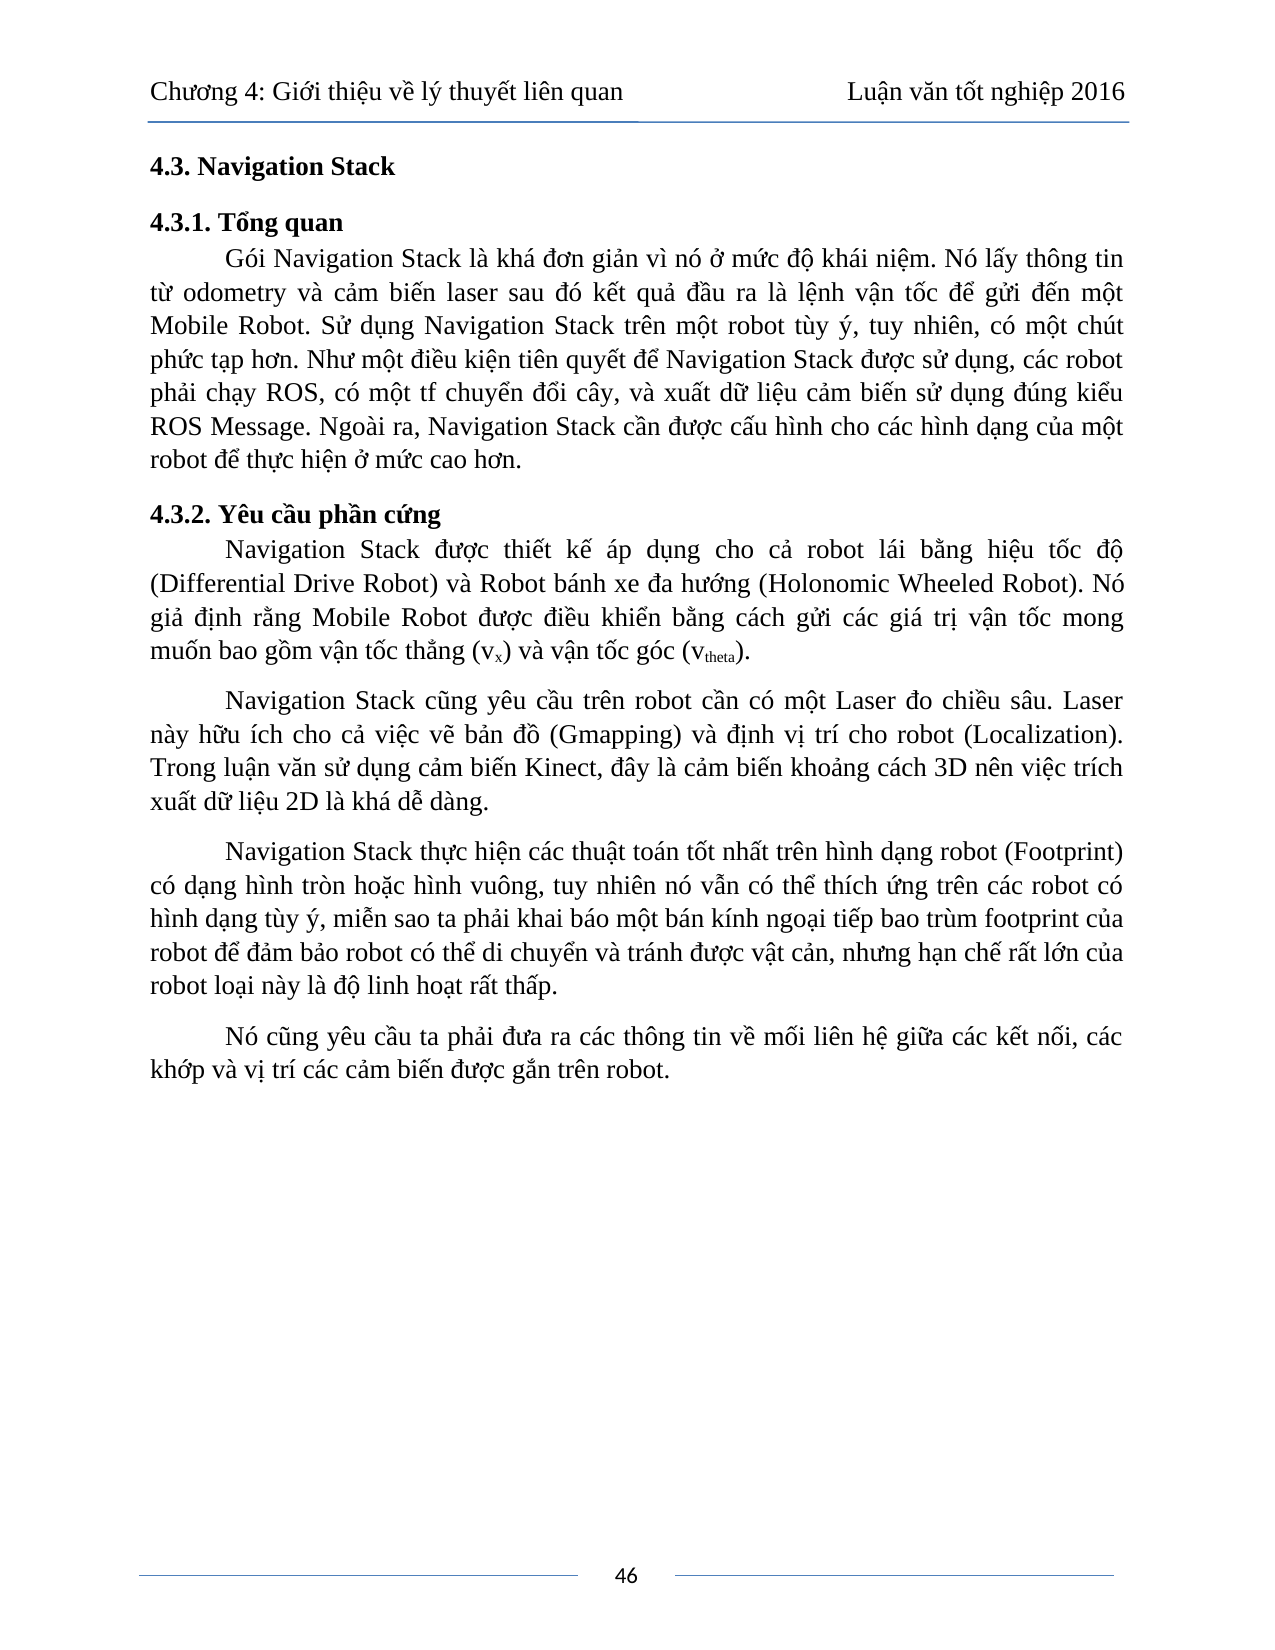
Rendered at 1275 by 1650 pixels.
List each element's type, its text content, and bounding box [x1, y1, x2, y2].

text Navigation Stack thực hiện các thuật toán tốt nhất trên hình dạng robot (Footprint) có dạng hình tròn hoặc hình vuông, tuy nhiên nó vẫn có thể thích ứng trên các robot có hình dạng tùy ý, miễn sao ta phải khai báo một bán kính ngoại tiếp bao trùm footprint của robot để đảm bảo robot có thể di chuyển và tránh được vật cản, nhưng hạn chế rất lớn của robot loại này là độ linh hoạt rất thấp. [150, 967, 1125, 1001]
subtitle 4.3.2. Yêu cầu phần cứng [150, 498, 1125, 529]
list Gói Navigation Stack là khá đơn giản vì nó ở mức độ khái niệm. Nó lấy thông tin từ odometry và cảm biến laser sau đó kết quả đầu ra là lệnh vận tốc để gửi đến một Mobile Robot. Sử dụng Navigation Stack trên một robot tùy ý, tuy nhiên, có một chút phức tạp hơn. Như một điều kiện tiên quyết để Navigation Stack được sử dụng, các robot phải chạy ROS, có một tf chuyển đổi cây, và xuất dữ liệu cảm biến sử dụng đúng kiểu ROS Message. Ngoài ra, Navigation Stack cần được cấu hình cho các hình dạng của một robot để thực hiện ở mức cao hơn. [150, 242, 1125, 475]
subtitle 4.3. Navigation Stack [150, 150, 1125, 181]
text Navigation Stack cũng yêu cầu trên robot cần có một Laser đo chiều sâu. Laser này hữu ích cho cả việc vẽ bản đồ (Gmapping) và định vị trí cho robot (Localization). Trong luận văn sử dụng cảm biến Kinect, đây là cảm biến khoảng cách 3D nên việc trích xuất dữ liệu 2D là khá dễ dàng. [150, 783, 1125, 816]
text Navigation Stack được thiết kế áp dụng cho cả robot lái bằng hiệu tốc độ (Differential Drive Robot) và Robot bánh xe đa hướng (Holonomic Wheeled Robot). Nó giả định rằng Mobile Robot được điều khiển bằng cách gửi các giá trị vận tốc mong muốn bao gồm vận tốc thẳng (vx) và vận tốc góc (vtheta). [150, 534, 1125, 665]
text Navigation Stack thực hiện các thuật toán tốt nhất trên hình dạng robot (Footprint) có dạng hình tròn hoặc hình vuông, tuy nhiên nó vẫn có thể thích ứng trên các robot có hình dạng tùy ý, miễn sao ta phải khai báo một bán kính ngoại tiếp bao trùm footprint của robot để đảm bảo robot có thể di chuyển và tránh được vật cản, nhưng hạn chế rất lớn của robot loại này là độ linh hoạt rất thấp. [150, 835, 1125, 869]
text Nó cũng yêu cầu ta phải đưa ra các thông tin về mối liên hệ giữa các kết nối, các khớp và vị trí các cảm biến được gắn trên robot. [150, 1020, 1125, 1084]
text Navigation Stack cũng yêu cầu trên robot cần có một Laser đo chiều sâu. Laser này hữu ích cho cả việc vẽ bản đồ (Gmapping) và định vị trí cho robot (Localization). Trong luận văn sử dụng cảm biến Kinect, đây là cảm biến khoảng cách 3D nên việc trích xuất dữ liệu 2D là khá dễ dàng. [150, 684, 1125, 718]
subtitle 4.3.1. Tổng quan [150, 207, 1125, 238]
